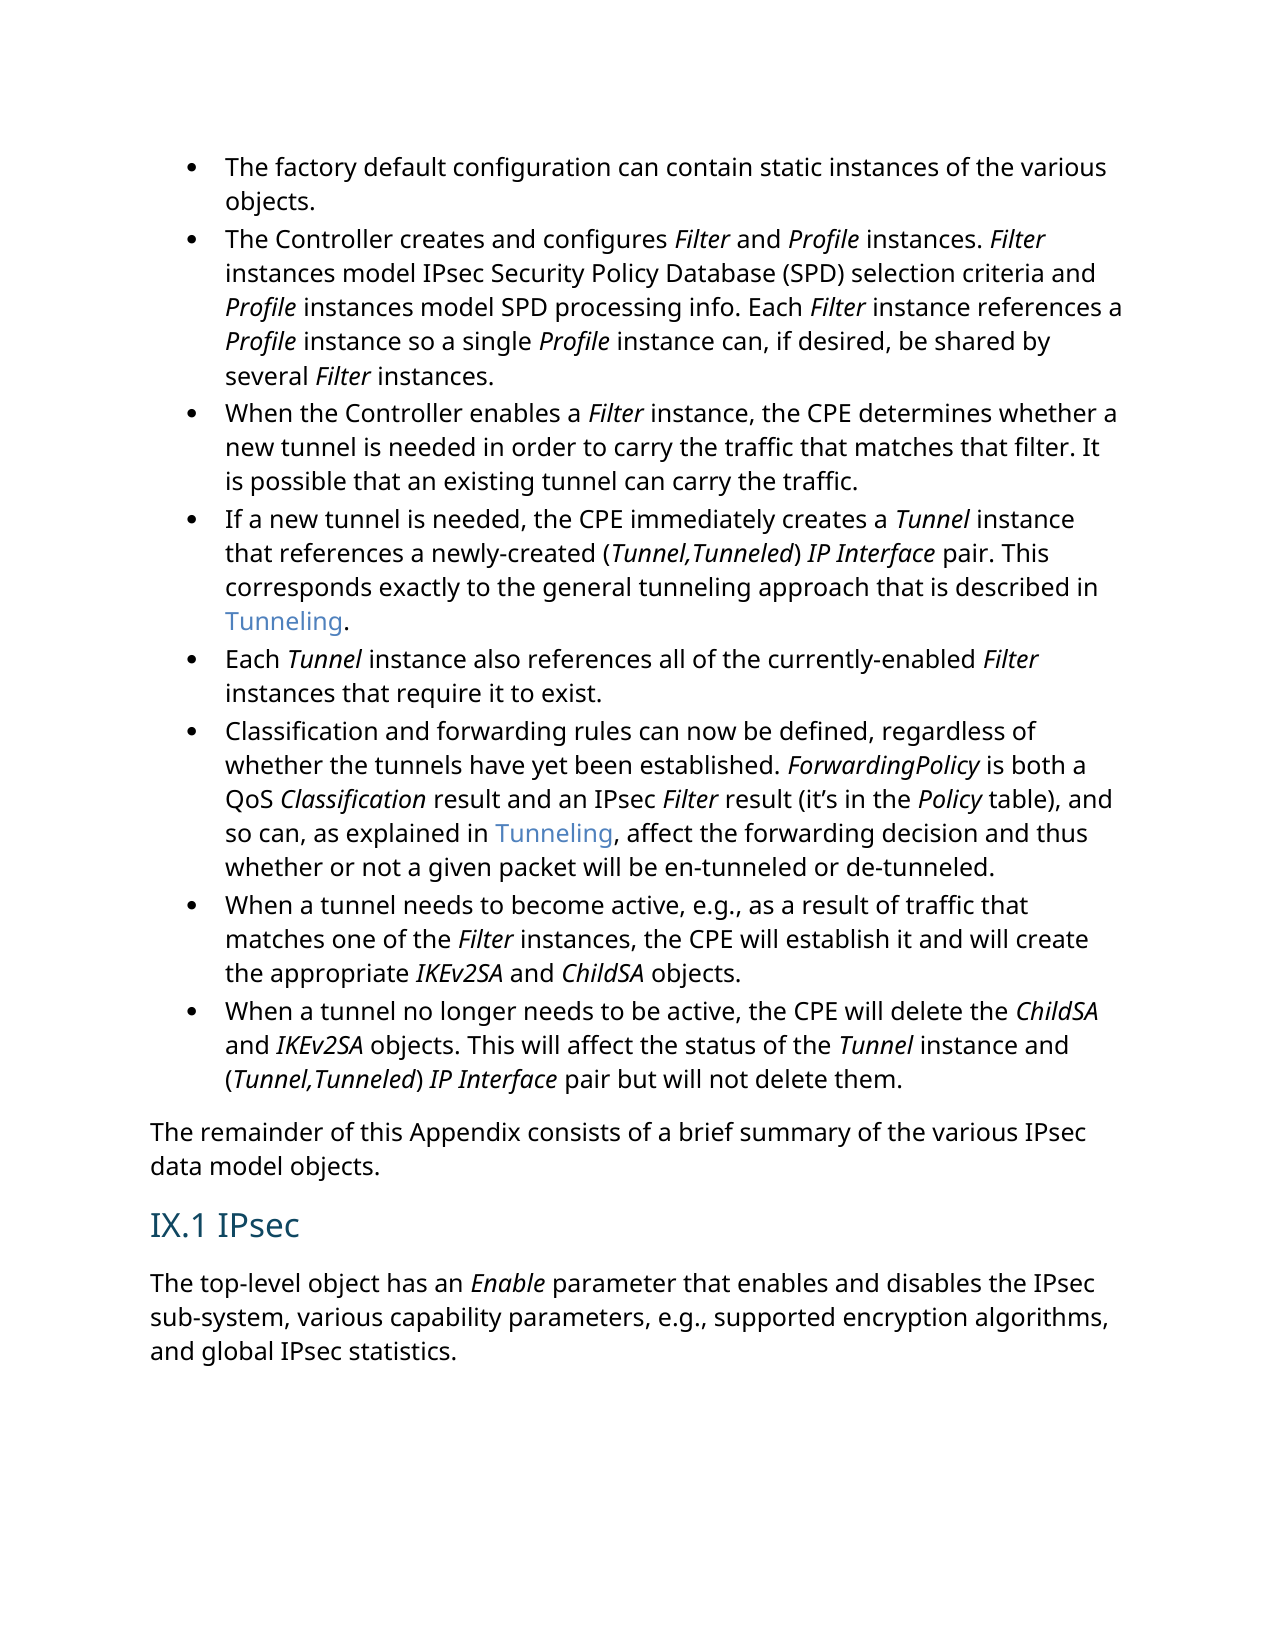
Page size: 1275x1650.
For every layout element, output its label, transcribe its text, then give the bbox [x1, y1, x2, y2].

list When the Controller enables a Filter instance, the CPE determines whether a new tunnel is needed in order to carry the traffic that matches that filter. It is possible that an existing tunnel can carry the traffic. [187, 396, 1125, 498]
list The factory default configuration can contain static instances of the various objects. [187, 150, 1125, 218]
list If a new tunnel is needed, the CPE immediately creates a Tunnel instance that references a newly-created (Tunnel,Tunneled) IP Interface pair. This corresponds exactly to the general tunneling approach that is described in Tunneling. [187, 502, 1125, 638]
list When a tunnel needs to become active, e.g., as a result of traffic that matches one of the Filter instances, the CPE will establish it and will create the appropriate IKEv2SA and ChildSA objects. [187, 888, 1125, 990]
list The Controller creates and configures Filter and Profile instances. Filter instances model IPsec Security Policy Database (SPD) selection criteria and Profile instances model SPD processing info. Each Filter instance references a Profile instance so a single Profile instance can, if desired, be shared by several Filter instances. [187, 222, 1125, 392]
list When a tunnel no longer needs to be active, the CPE will delete the ChildSA and IKEv2SA objects. This will affect the status of the Tunnel instance and (Tunnel,Tunneled) IP Interface pair but will not delete them. [187, 994, 1125, 1096]
list Each Tunnel instance also references all of the currently-enabled Filter instances that require it to exist. [187, 642, 1125, 710]
text The remainder of this Appendix consists of a brief summary of the various IPsec data model objects. [150, 1115, 1125, 1183]
subtitle IX.1 IPsec [150, 1202, 1125, 1247]
text The top-level object has an Enable parameter that enables and disables the IPsec sub-system, various capability parameters, e.g., supported encryption algorithms, and global IPsec statistics. [150, 1266, 1125, 1368]
list Classification and forwarding rules can now be defined, regardless of whether the tunnels have yet been established. ForwardingPolicy is both a QoS Classification result and an IPsec Filter result (it’s in the Policy table), and so can, as explained in Tunneling, affect the forwarding decision and thus whether or not a given packet will be en-tunneled or de-tunneled. [187, 714, 1125, 884]
